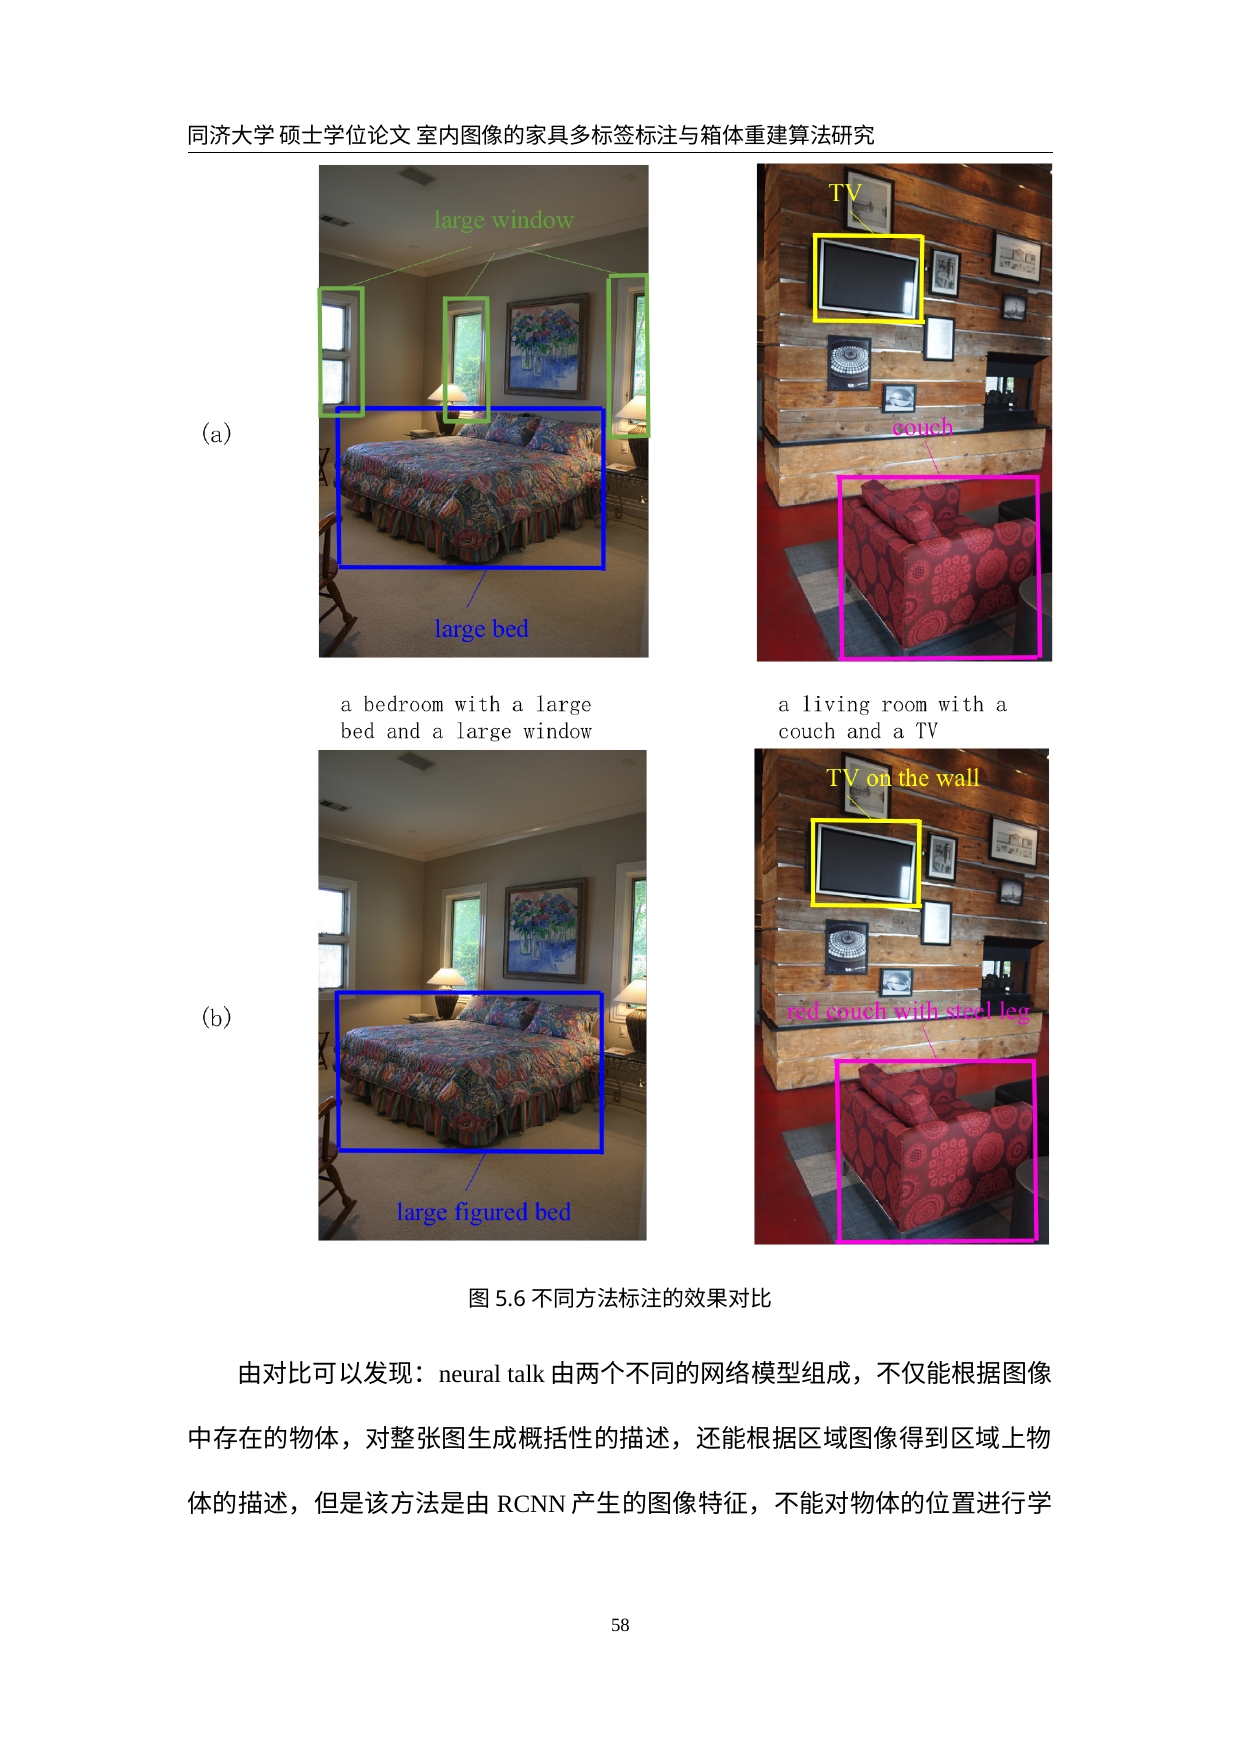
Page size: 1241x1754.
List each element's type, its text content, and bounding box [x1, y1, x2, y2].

picture [187, 163, 1053, 1245]
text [187, 1339, 1053, 1534]
text 图5.6 不同方法标注的效果对比 [187, 1281, 1053, 1314]
